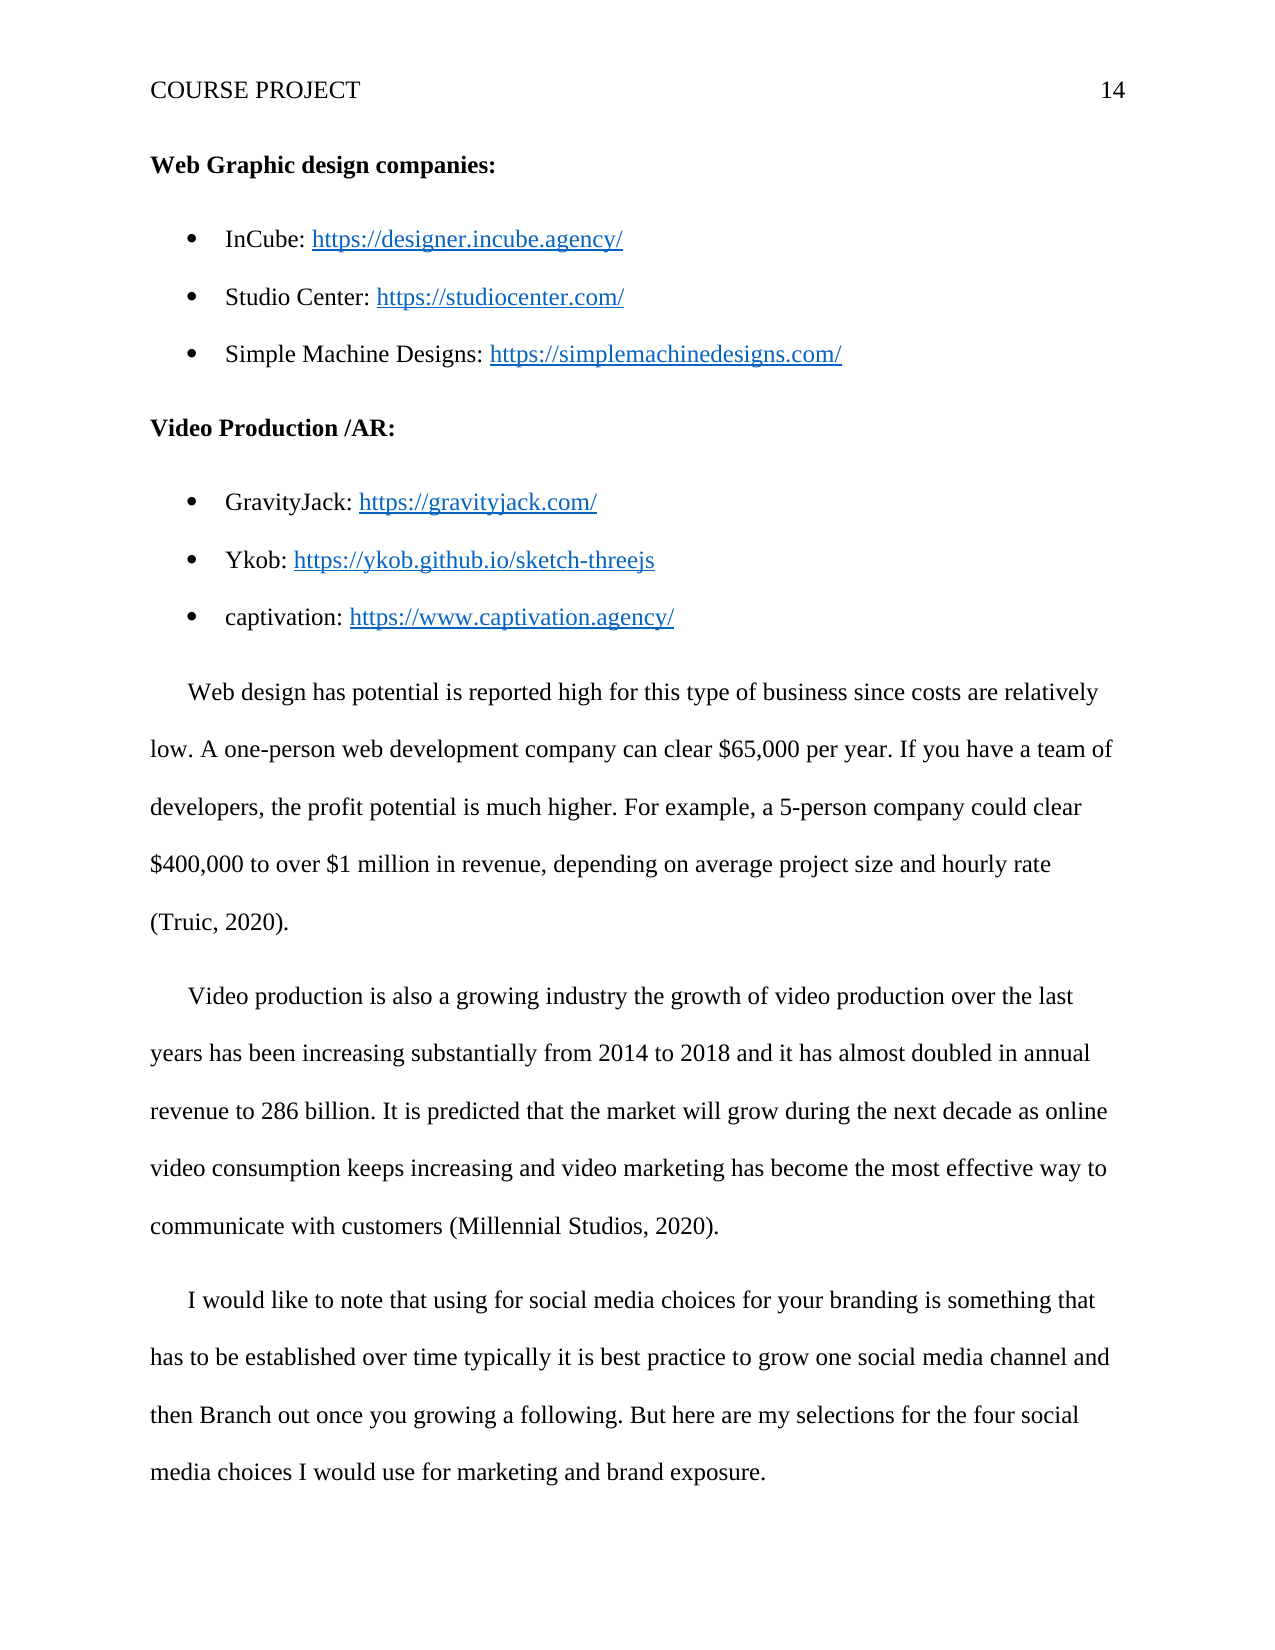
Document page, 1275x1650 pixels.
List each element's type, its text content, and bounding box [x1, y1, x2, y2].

text Video Production /AR: [150, 413, 1125, 442]
list Simple Machine Designs: https://simplemachinedesigns.com/ [187, 339, 1125, 368]
list InCube: https://designer.incube.agency/ [187, 224, 1125, 253]
text I would like to note that using for social media choices for your branding is something that has to be established over time typically it is best practice to grow one social media channel and then Branch out once you growing a following. But here are my selections for the four social media choices I would use for marketing and brand exposure. [150, 1285, 1125, 1486]
list captivation: https://www.captivation.agency/ [187, 602, 1125, 631]
list Ykob: https://ykob.github.io/sketch-threejs [187, 545, 1125, 574]
text Video production is also a growing industry the growth of video production over the last years has been increasing substantially from 2014 to 2018 and it has almost doubled in annual revenue to 286 billion. It is predicted that the market will grow during the next decade as online video consumption keeps increasing and video marketing has become the most effective way to communicate with customers . [150, 981, 1125, 1239]
text Web Graphic design companies: [150, 150, 1125, 179]
list Studio Center: https://studiocenter.com/ [187, 282, 1125, 310]
text Web design has potential is reported high for this type of business since costs are relatively low. A one-person web development company can clear $65,000 per year. If you have a team of developers, the profit potential is much higher. For example, a 5-person company could clear $400,000 to over $1 million in revenue, depending on average project size and hourly rate . [150, 677, 1125, 935]
list GravityJack: https://gravityjack.com/ [187, 487, 1125, 516]
